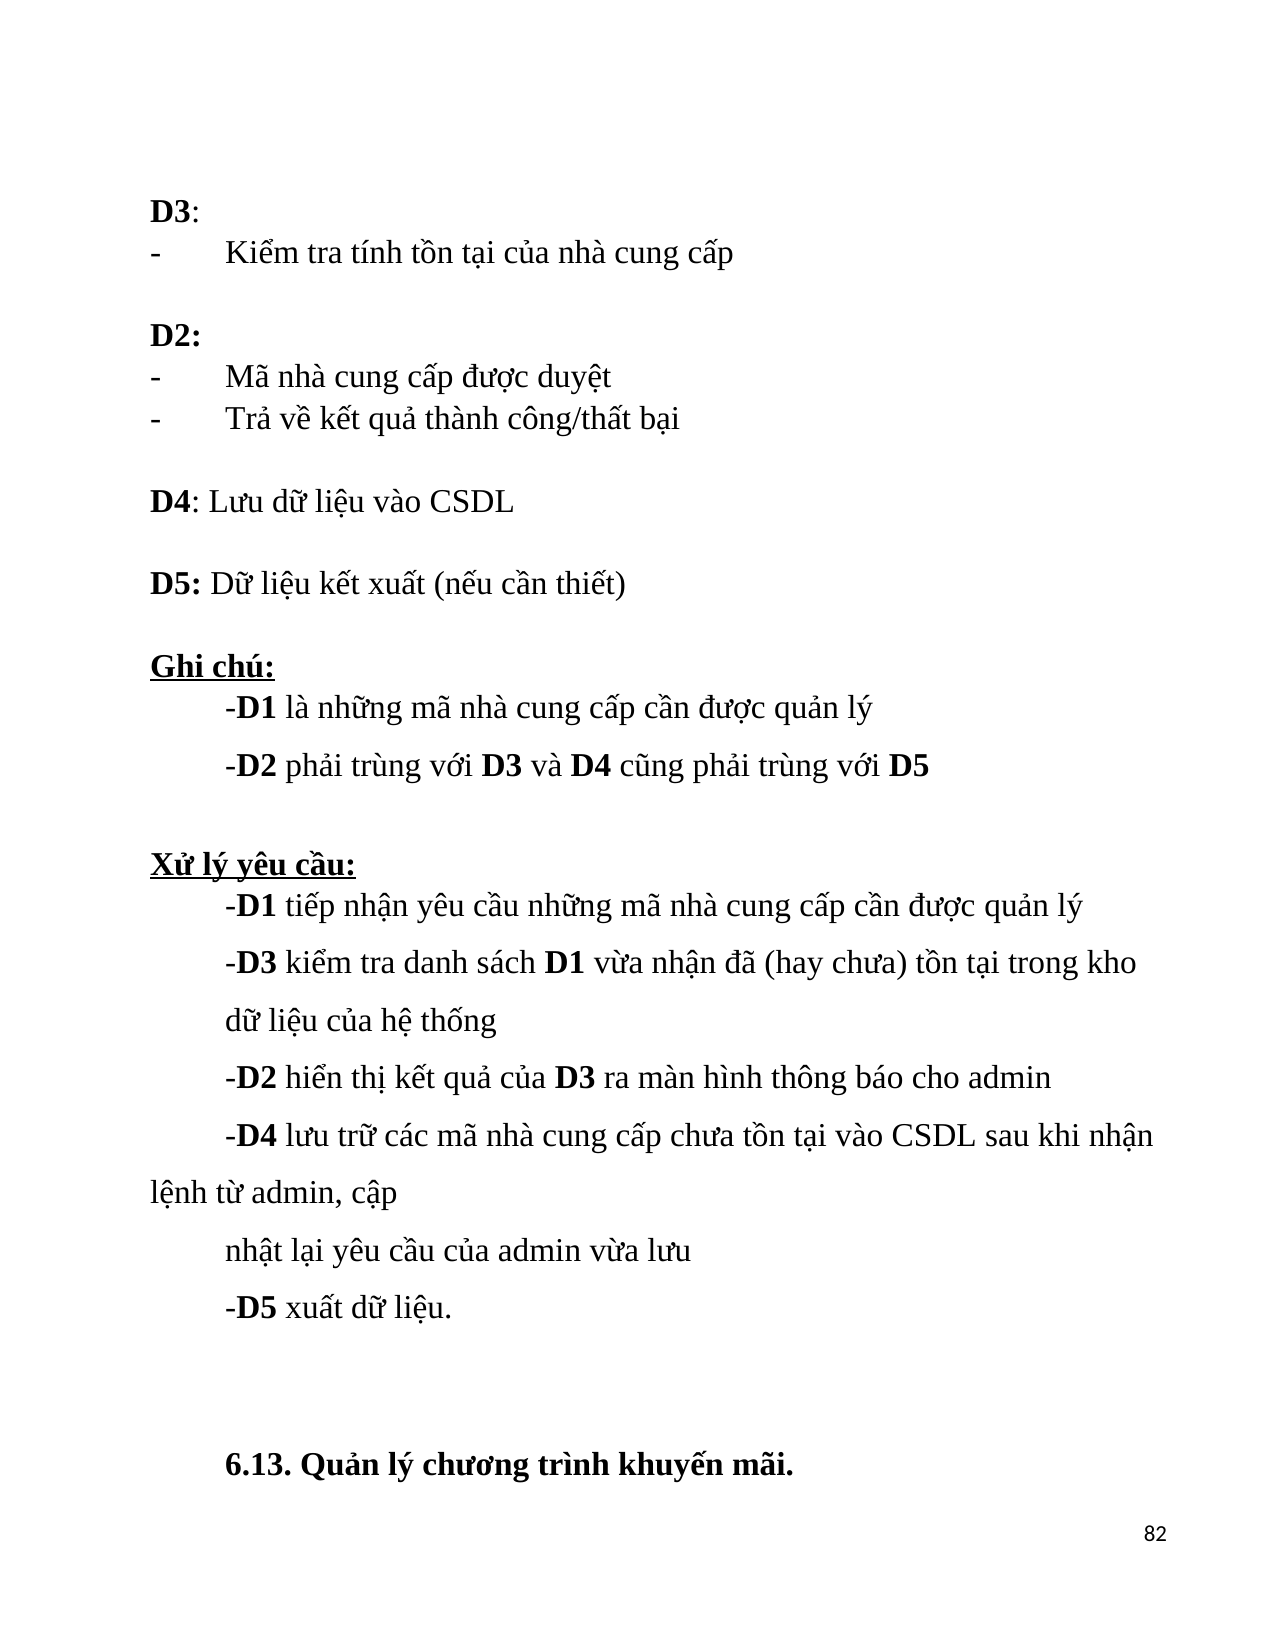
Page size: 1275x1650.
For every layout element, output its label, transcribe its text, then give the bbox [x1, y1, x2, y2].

list Quản lý chương trình khuyến mãi. [225, 1444, 1167, 1482]
text -D3 kiểm tra danh sách D1 vừa nhận đã (hay chưa) tồn tại trong kho dữ liệu của hệ thống [225, 943, 1167, 1039]
text - Mã nhà cung cấp được duyệt [150, 357, 1167, 395]
text D3: [150, 191, 1167, 230]
text D2: [150, 315, 1167, 354]
text Ghi chú: [150, 646, 1167, 684]
text D5: Dữ liệu kết xuất (nếu cần thiết) [150, 563, 1167, 602]
text -D2 hiển thị kết quả của D3 ra màn hình thông báo cho admin [150, 1058, 1167, 1096]
text - Trả về kết quả thành công/thất bại [150, 398, 1167, 436]
text nhật lại yêu cầu của admin vừa lưu [150, 1230, 1167, 1269]
text - Kiểm tra tính tồn tại của nhà cung cấp [150, 233, 1167, 271]
text -D1 là những mã nhà cung cấp cần được quản lý [150, 688, 1167, 726]
text -D2 phải trùng với D3 và D4 cũng phải trùng với D5 [150, 745, 1167, 783]
text Xử lý yêu cầu: [150, 844, 1167, 882]
text -D5 xuất dữ liệu. [150, 1288, 1167, 1326]
text D4: Lưu dữ liệu vào CSDL [150, 481, 1167, 519]
text -D1 tiếp nhận yêu cầu những mã nhà cung cấp cần được quản lý [150, 885, 1167, 924]
text -D4 lưu trữ các mã nhà cung cấp chưa tồn tại vào CSDL sau khi nhận lệnh từ admin, cập [150, 1115, 1167, 1211]
